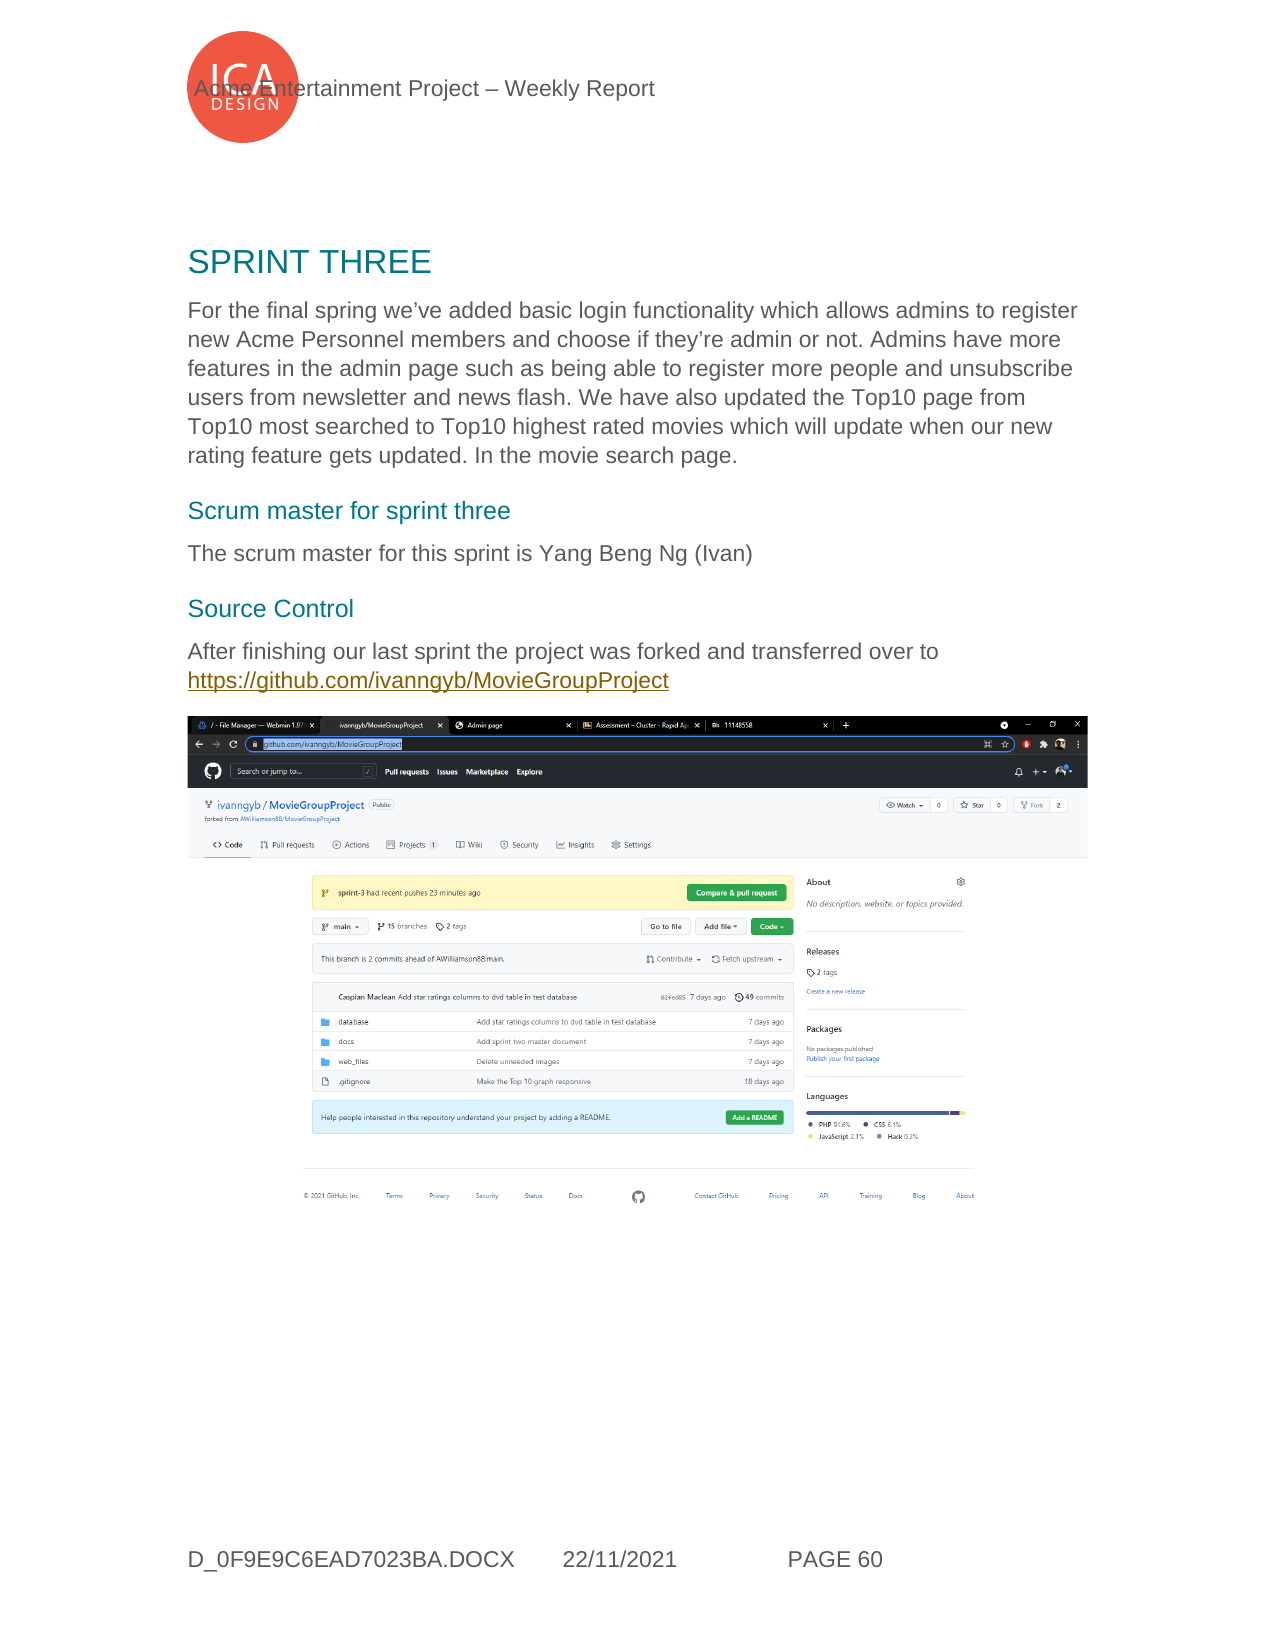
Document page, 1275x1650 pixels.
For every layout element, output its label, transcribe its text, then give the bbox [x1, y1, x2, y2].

picture [187, 31, 299, 143]
subtitle Scrum master for sprint three [187, 496, 1087, 525]
subtitle Source Control [187, 594, 1087, 623]
subtitle SPRINT THREE [187, 242, 1087, 281]
text After finishing our last sprint the project was forked and transferred over to https://github.com/ivanngyb/MovieGroupProject [187, 638, 1087, 693]
text For the final spring we’ve added basic login functionality which allows admins to register new Acme Personnel members and choose if they’re admin or not. Admins have more features in the admin page such as being able to register more people and unsubscribe users from newsletter and news flash. We have also updated the Top10 page from Top10 most searched to Top10 highest rated movies which will update when our new rating feature gets updated. In the movie search page. [187, 297, 1087, 468]
text The scrum master for this sprint is Yang Beng Ng (Ivan) [187, 540, 1087, 566]
